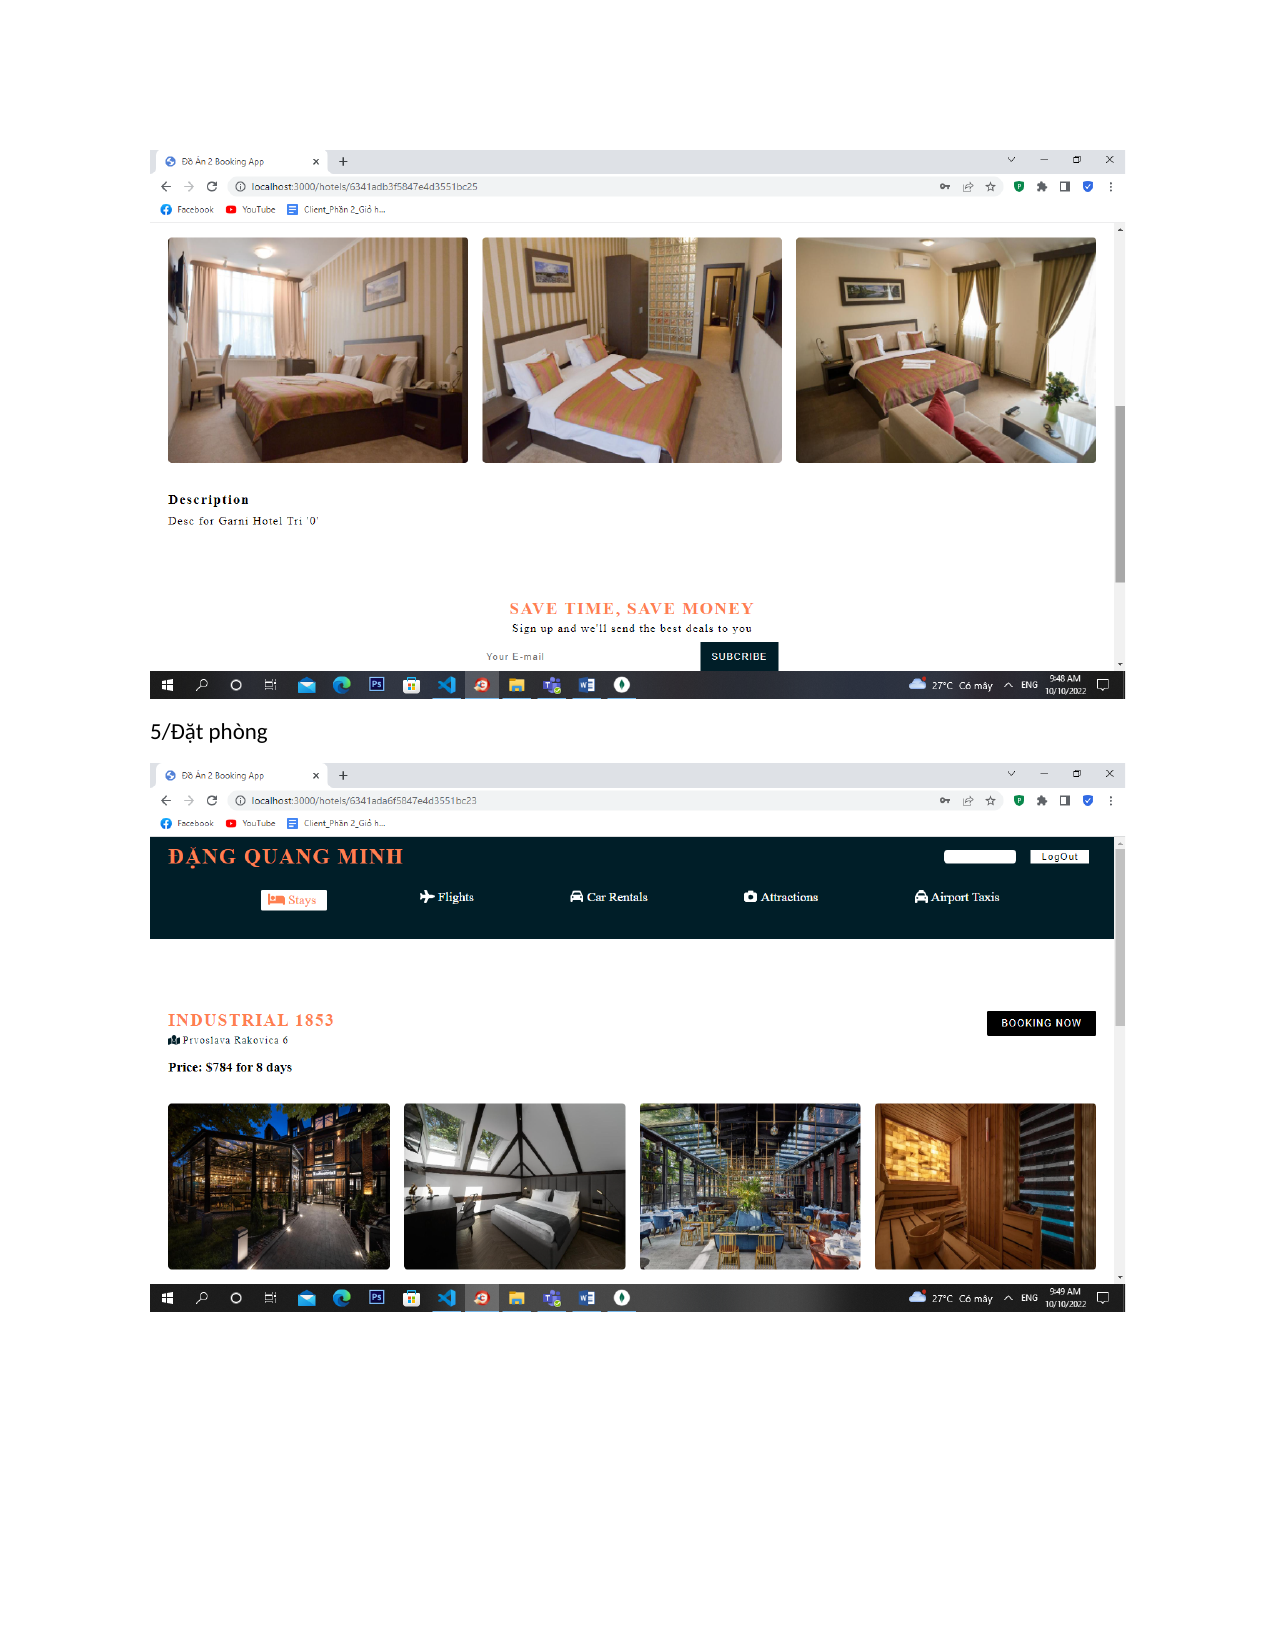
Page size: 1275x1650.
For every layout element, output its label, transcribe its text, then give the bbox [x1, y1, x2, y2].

picture [150, 763, 1125, 1312]
picture [150, 150, 1125, 699]
text 5/Đặt phòng [150, 717, 1125, 745]
